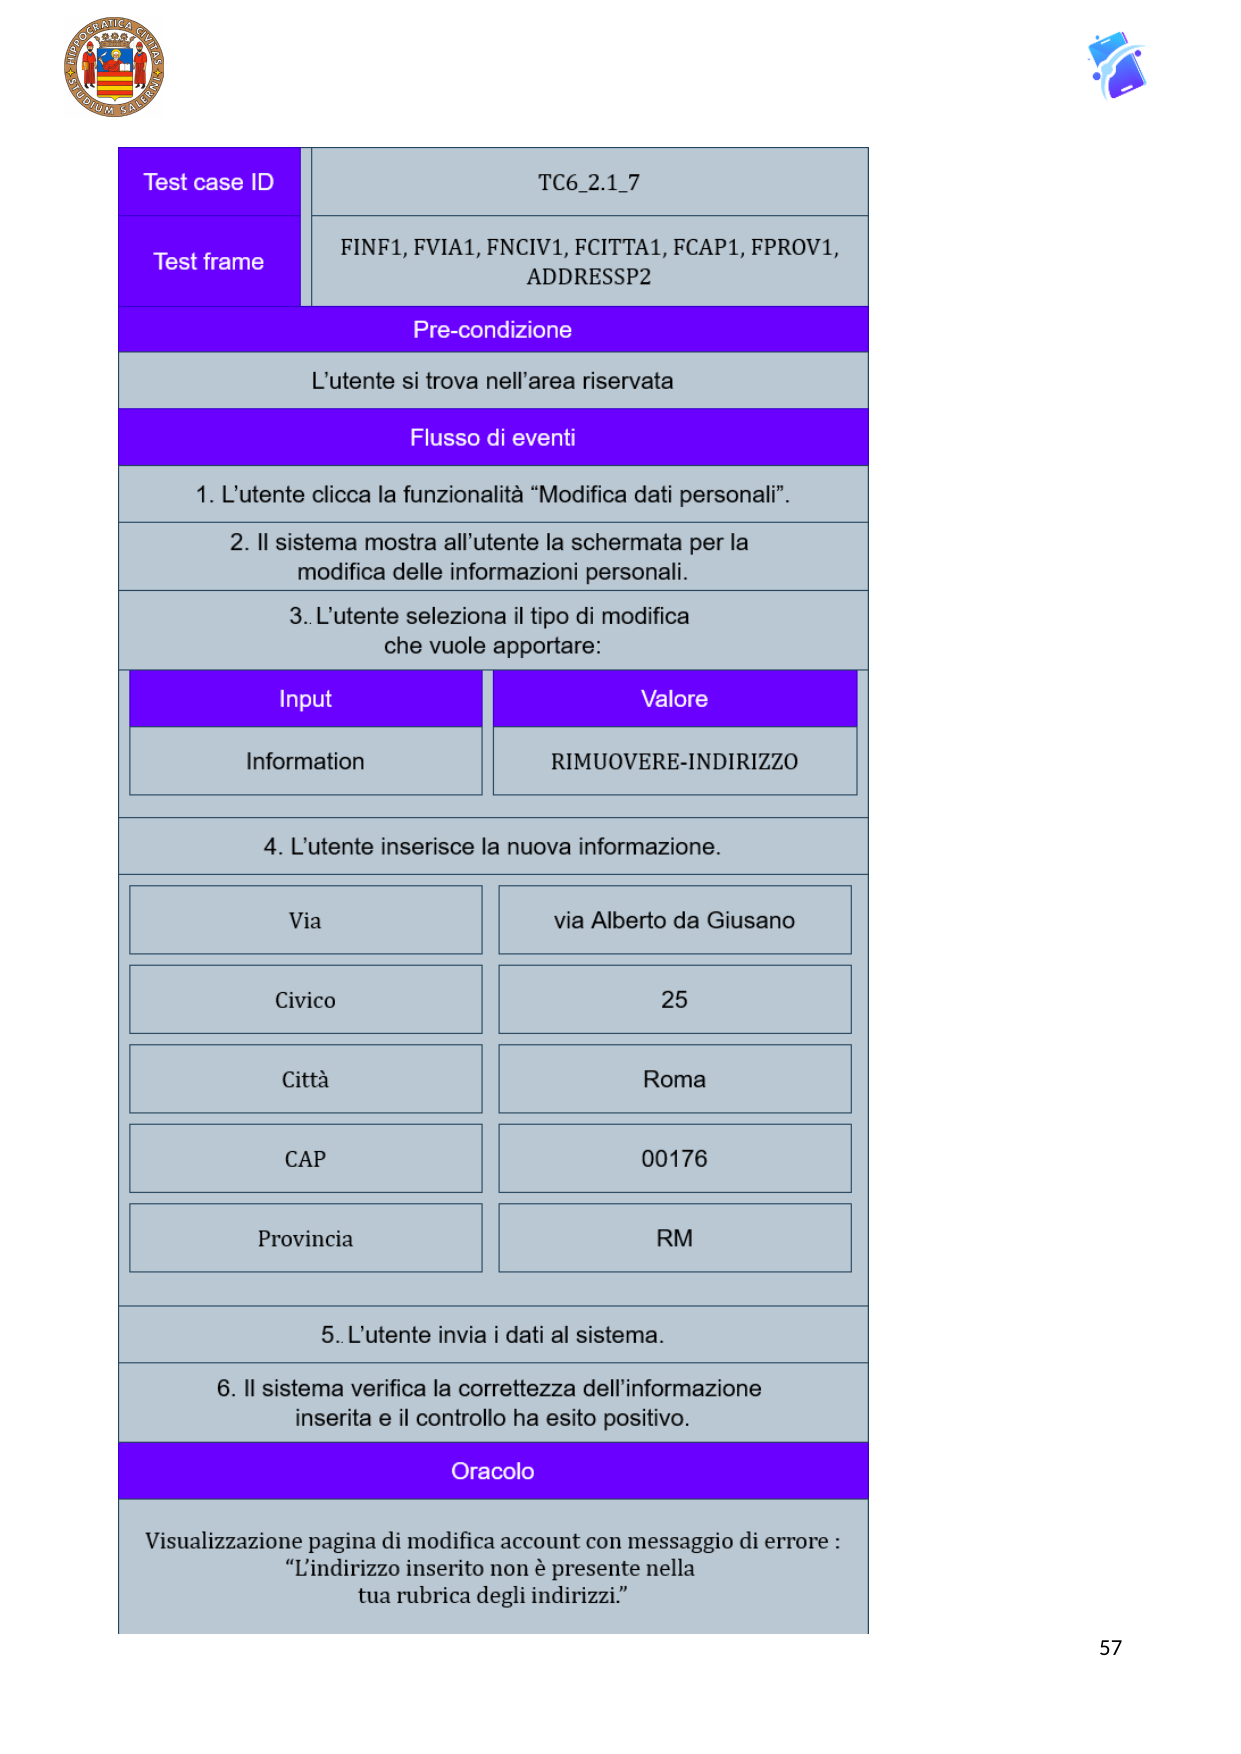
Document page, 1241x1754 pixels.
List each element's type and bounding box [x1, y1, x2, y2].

picture [63, 17, 164, 118]
picture [1061, 11, 1174, 133]
picture [118, 147, 869, 1634]
